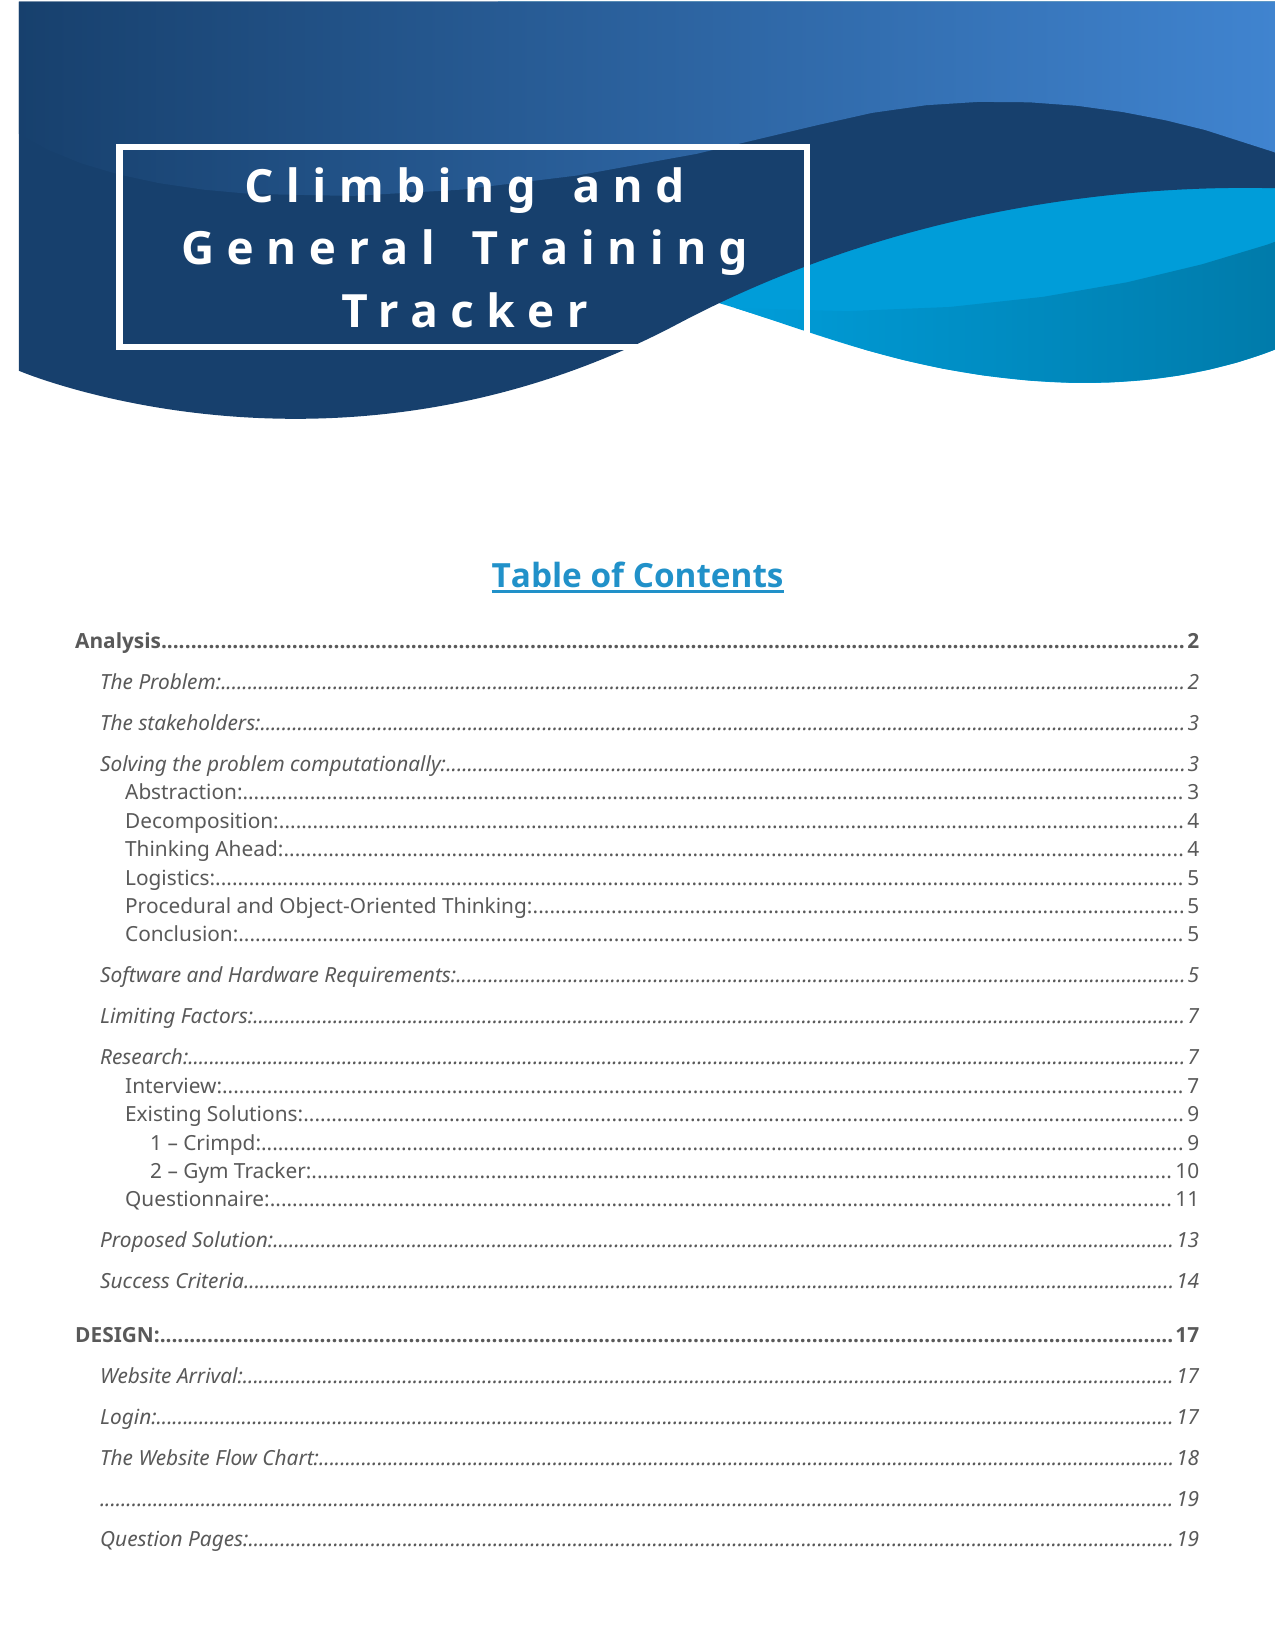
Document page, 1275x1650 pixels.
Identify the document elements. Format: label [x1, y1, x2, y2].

table_cell [75, 350, 1200, 527]
table_header [75, 122, 1200, 350]
